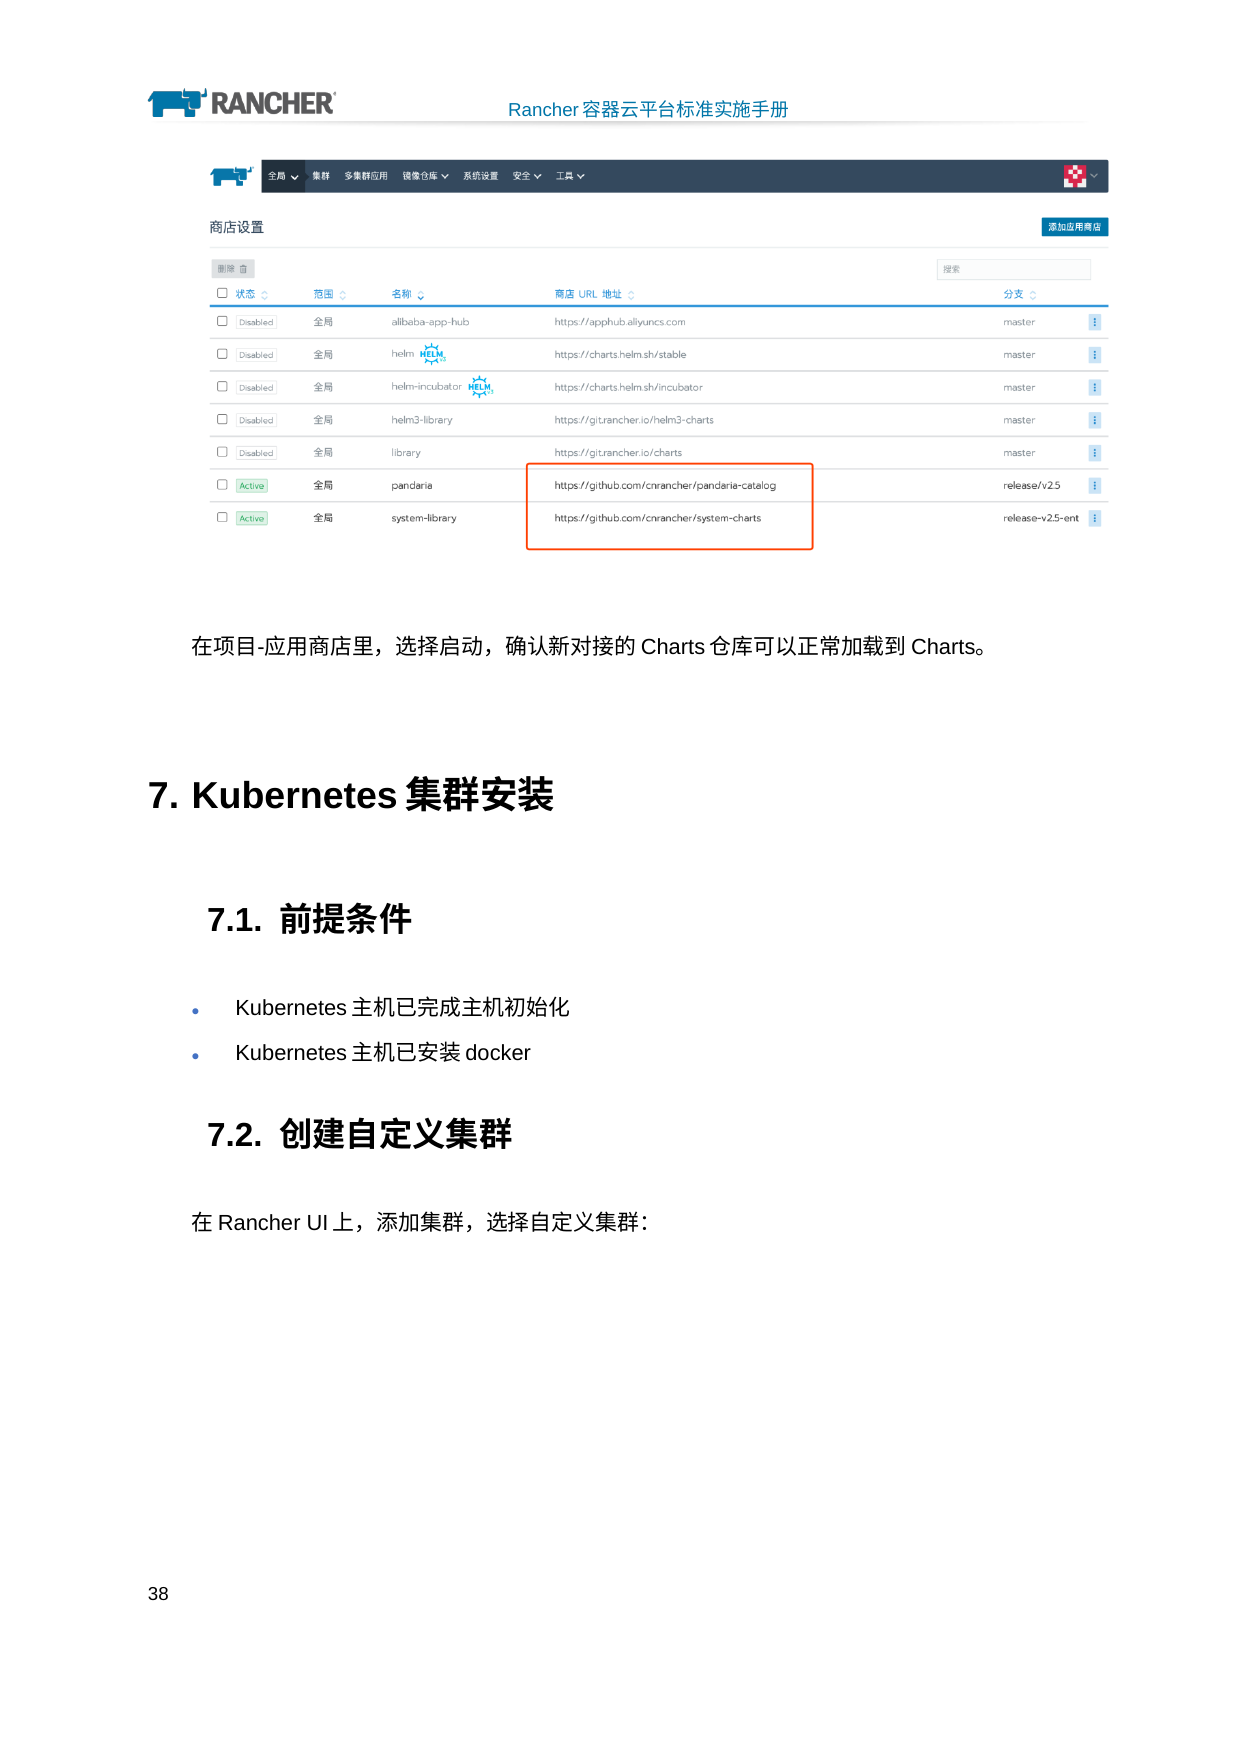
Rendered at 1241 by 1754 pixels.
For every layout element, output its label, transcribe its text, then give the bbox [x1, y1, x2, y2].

picture [163, 109, 184, 117]
picture [586, 113, 594, 118]
text 在Rancher UI上，添加集群，选择自定义集群： [148, 1205, 1092, 1237]
subtitle 创建自定义集群 [207, 1099, 1092, 1164]
picture [147, 102, 152, 117]
picture [147, 121, 1092, 130]
list Kubernetes主机已安装docker [191, 1034, 1092, 1067]
picture [196, 88, 337, 117]
text 在项目-应用商店里，选择启动，确认新对接的Charts仓库可以正常加载到Charts。 [148, 629, 1092, 661]
list Kubernetes主机已完成主机初始化 [191, 989, 1092, 1022]
subtitle Kubernetes集群安装 [148, 759, 1092, 824]
subtitle 前提条件 [207, 884, 1092, 949]
picture [191, 153, 1136, 602]
picture [147, 88, 204, 99]
